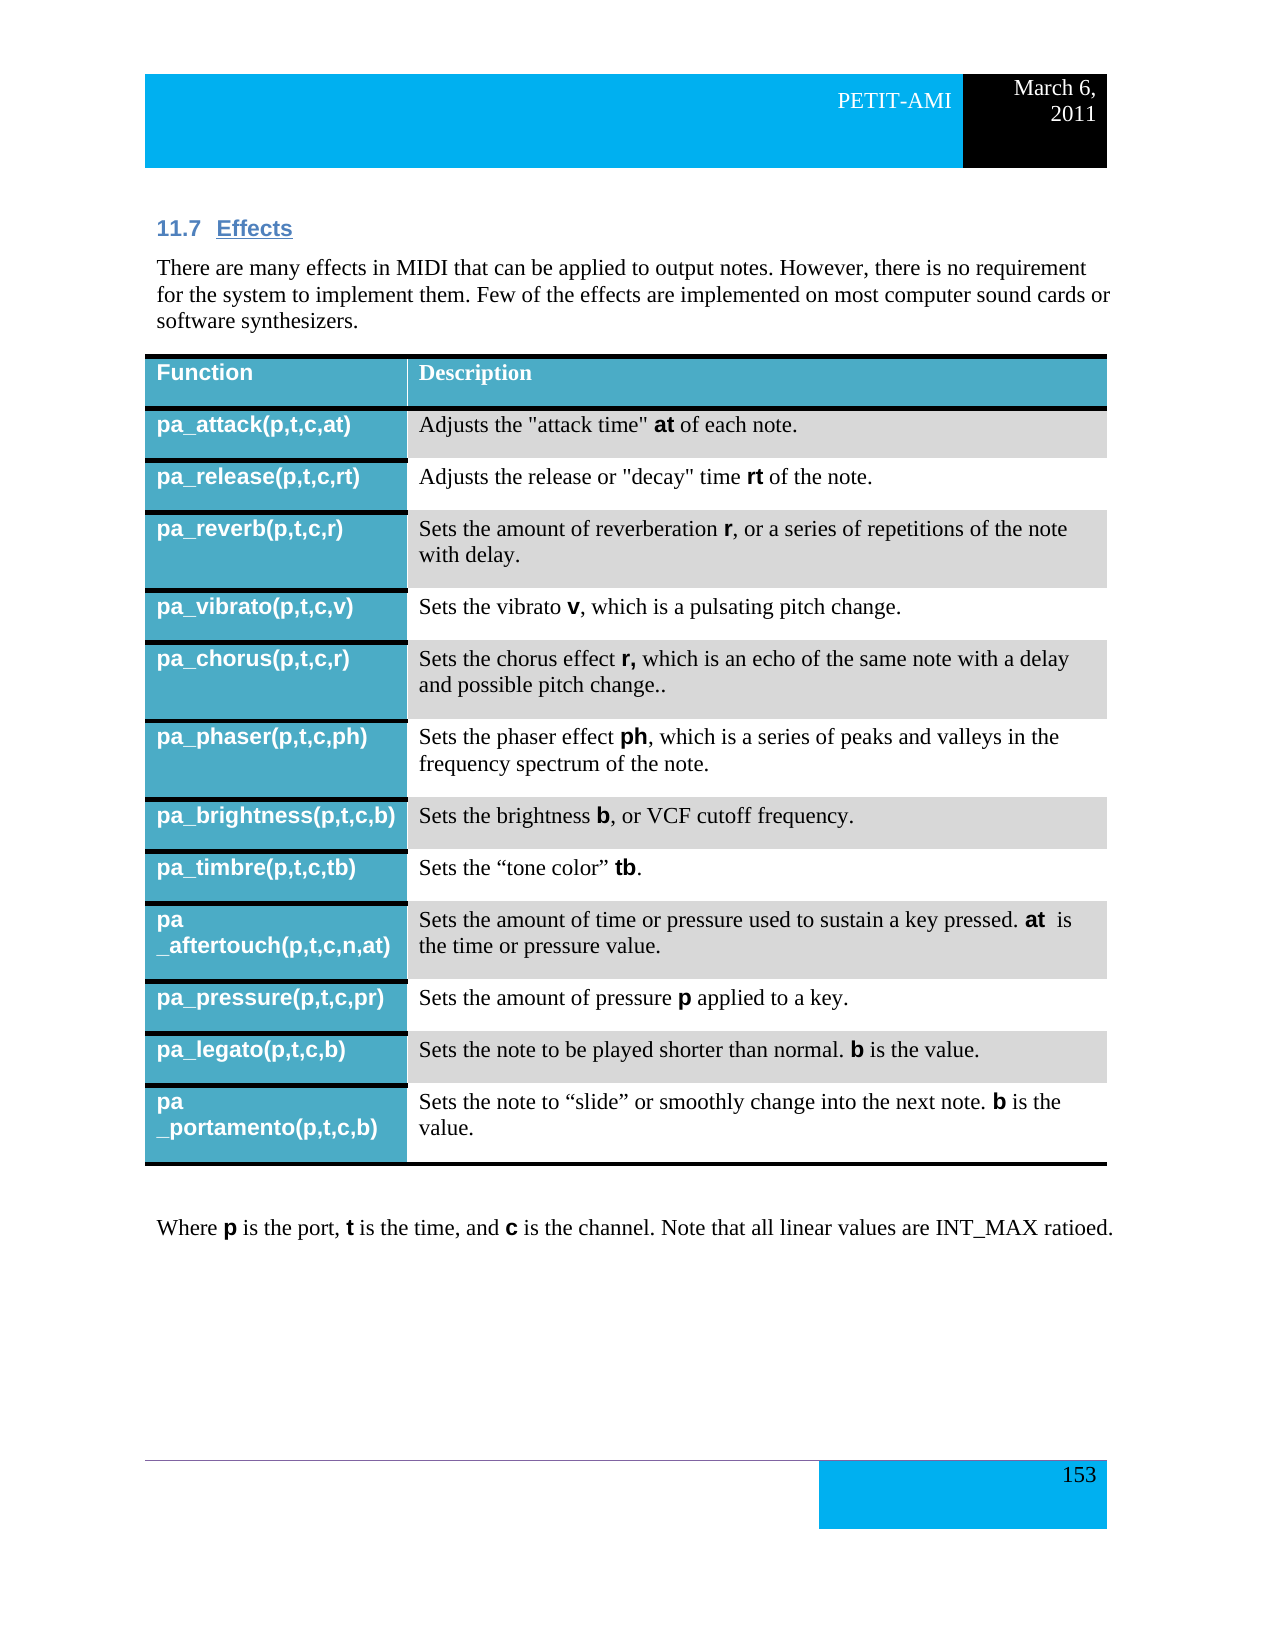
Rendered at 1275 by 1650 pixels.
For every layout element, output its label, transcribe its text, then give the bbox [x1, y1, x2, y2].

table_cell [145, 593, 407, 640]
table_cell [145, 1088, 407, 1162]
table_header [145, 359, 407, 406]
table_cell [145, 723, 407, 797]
text There are many effects in MIDI that can be applied to output notes. However, there is no requirement for the system to implement them. Few of the effects are implemented on most computer sound cards or software synthesizers. [156, 254, 1118, 333]
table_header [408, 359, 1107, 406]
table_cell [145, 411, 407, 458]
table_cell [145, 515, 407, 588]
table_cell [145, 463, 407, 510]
text Where p is the port, t is the time, and c is the channel. Note that all linear values are INT_MAX ratioed. [156, 1213, 1118, 1240]
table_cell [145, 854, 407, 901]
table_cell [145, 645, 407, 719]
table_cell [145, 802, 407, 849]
subtitle Effects [156, 215, 1118, 242]
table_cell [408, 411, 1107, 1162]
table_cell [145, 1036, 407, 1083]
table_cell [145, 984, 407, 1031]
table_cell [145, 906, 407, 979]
